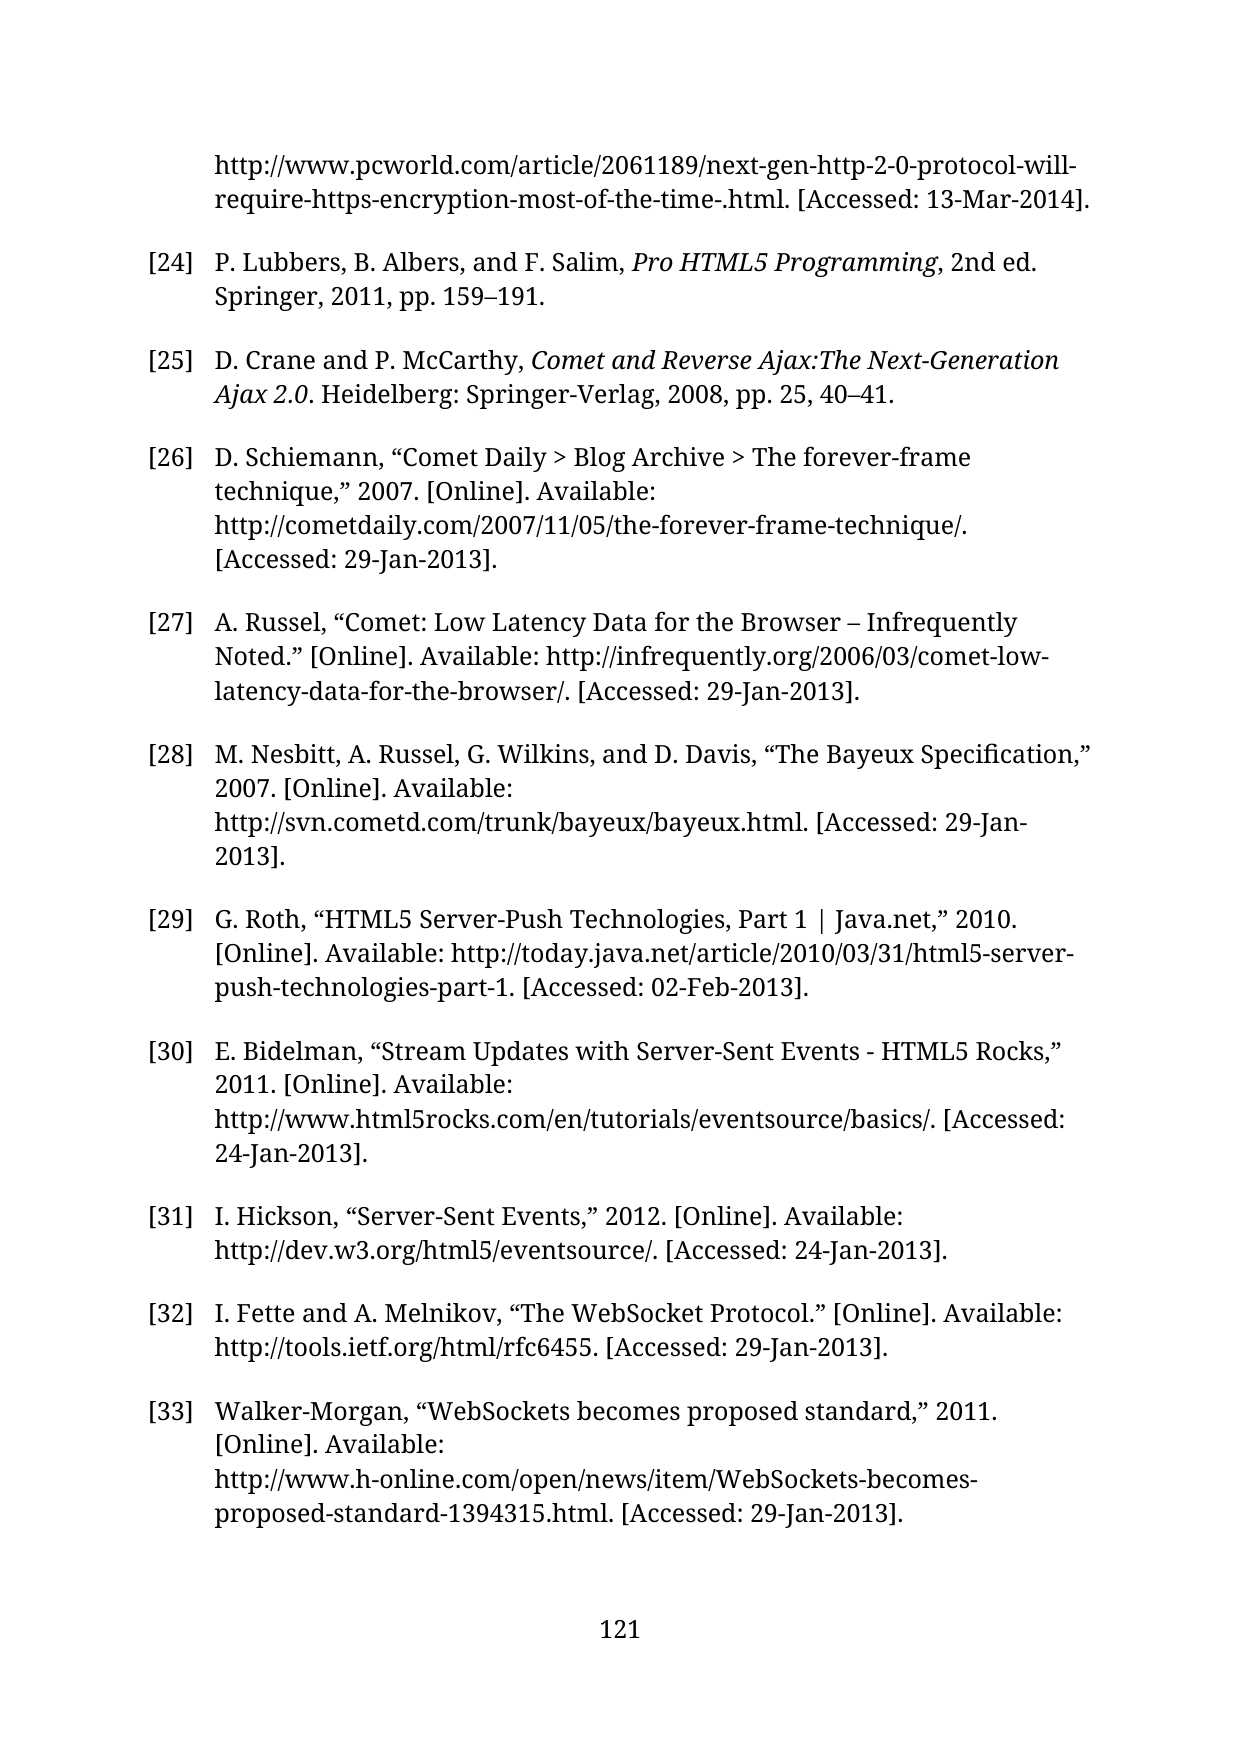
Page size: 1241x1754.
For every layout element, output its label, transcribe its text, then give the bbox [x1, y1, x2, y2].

text [24] P. Lubbers, B. Albers, and F. Salim, Pro HTML5 Programming, 2nd ed. Springer, 2011, pp. 159–191. [148, 245, 1092, 313]
text [31] I. Hickson, “Server-Sent Events,” 2012. [Online]. Available: http://dev.w3.org/html5/eventsource/. [Accessed: 24-Jan-2013]. [148, 1198, 1092, 1267]
text [32] I. Fette and A. Melnikov, “The WebSocket Protocol.” [Online]. Available: http://tools.ietf.org/html/rfc6455. [Accessed: 29-Jan-2013]. [148, 1296, 1092, 1364]
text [148, 148, 1092, 216]
text [29] G. Roth, “HTML5 Server-Push Technologies, Part 1 | Java.net,” 2010. [Online]. Available: http://today.java.net/article/2010/03/31/html5-server-push-technologies-part-1. [Accessed: 02-Feb-2013]. [148, 902, 1092, 1004]
text [26] D. Schiemann, “Comet Daily > Blog Archive > The forever-frame technique,” 2007. [Online]. Available: http://cometdaily.com/2007/11/05/the-forever-frame-technique/. [Accessed: 29-Jan-2013]. [148, 439, 1092, 576]
text [28] M. Nesbitt, A. Russel, G. Wilkins, and D. Davis, “The Bayeux Specification,” 2007. [Online]. Available: http://svn.cometd.com/trunk/bayeux/bayeux.html. [Accessed: 29-Jan-2013]. [148, 736, 1092, 873]
text [33] Walker-Morgan, “WebSockets becomes proposed standard,” 2011. [Online]. Available: http://www.h-online.com/open/news/item/WebSockets-becomes-proposed-standard-1394315.html. [Accessed: 29-Jan-2013]. [148, 1393, 1092, 1529]
text [27] A. Russel, “Comet: Low Latency Data for the Browser – Infrequently Noted.” [Online]. Available: http://infrequently.org/2006/03/comet-low-latency-data-for-the-browser/. [Accessed: 29-Jan-2013]. [148, 605, 1092, 707]
text [30] E. Bidelman, “Stream Updates with Server-Sent Events - HTML5 Rocks,” 2011. [Online]. Available: http://www.html5rocks.com/en/tutorials/eventsource/basics/. [Accessed: 24-Jan-2013]. [148, 1033, 1092, 1169]
text [25] D. Crane and P. McCarthy, Comet and Reverse Ajax:The Next-Generation Ajax 2.0. Heidelberg: Springer-Verlag, 2008, pp. 25, 40–41. [148, 342, 1092, 410]
